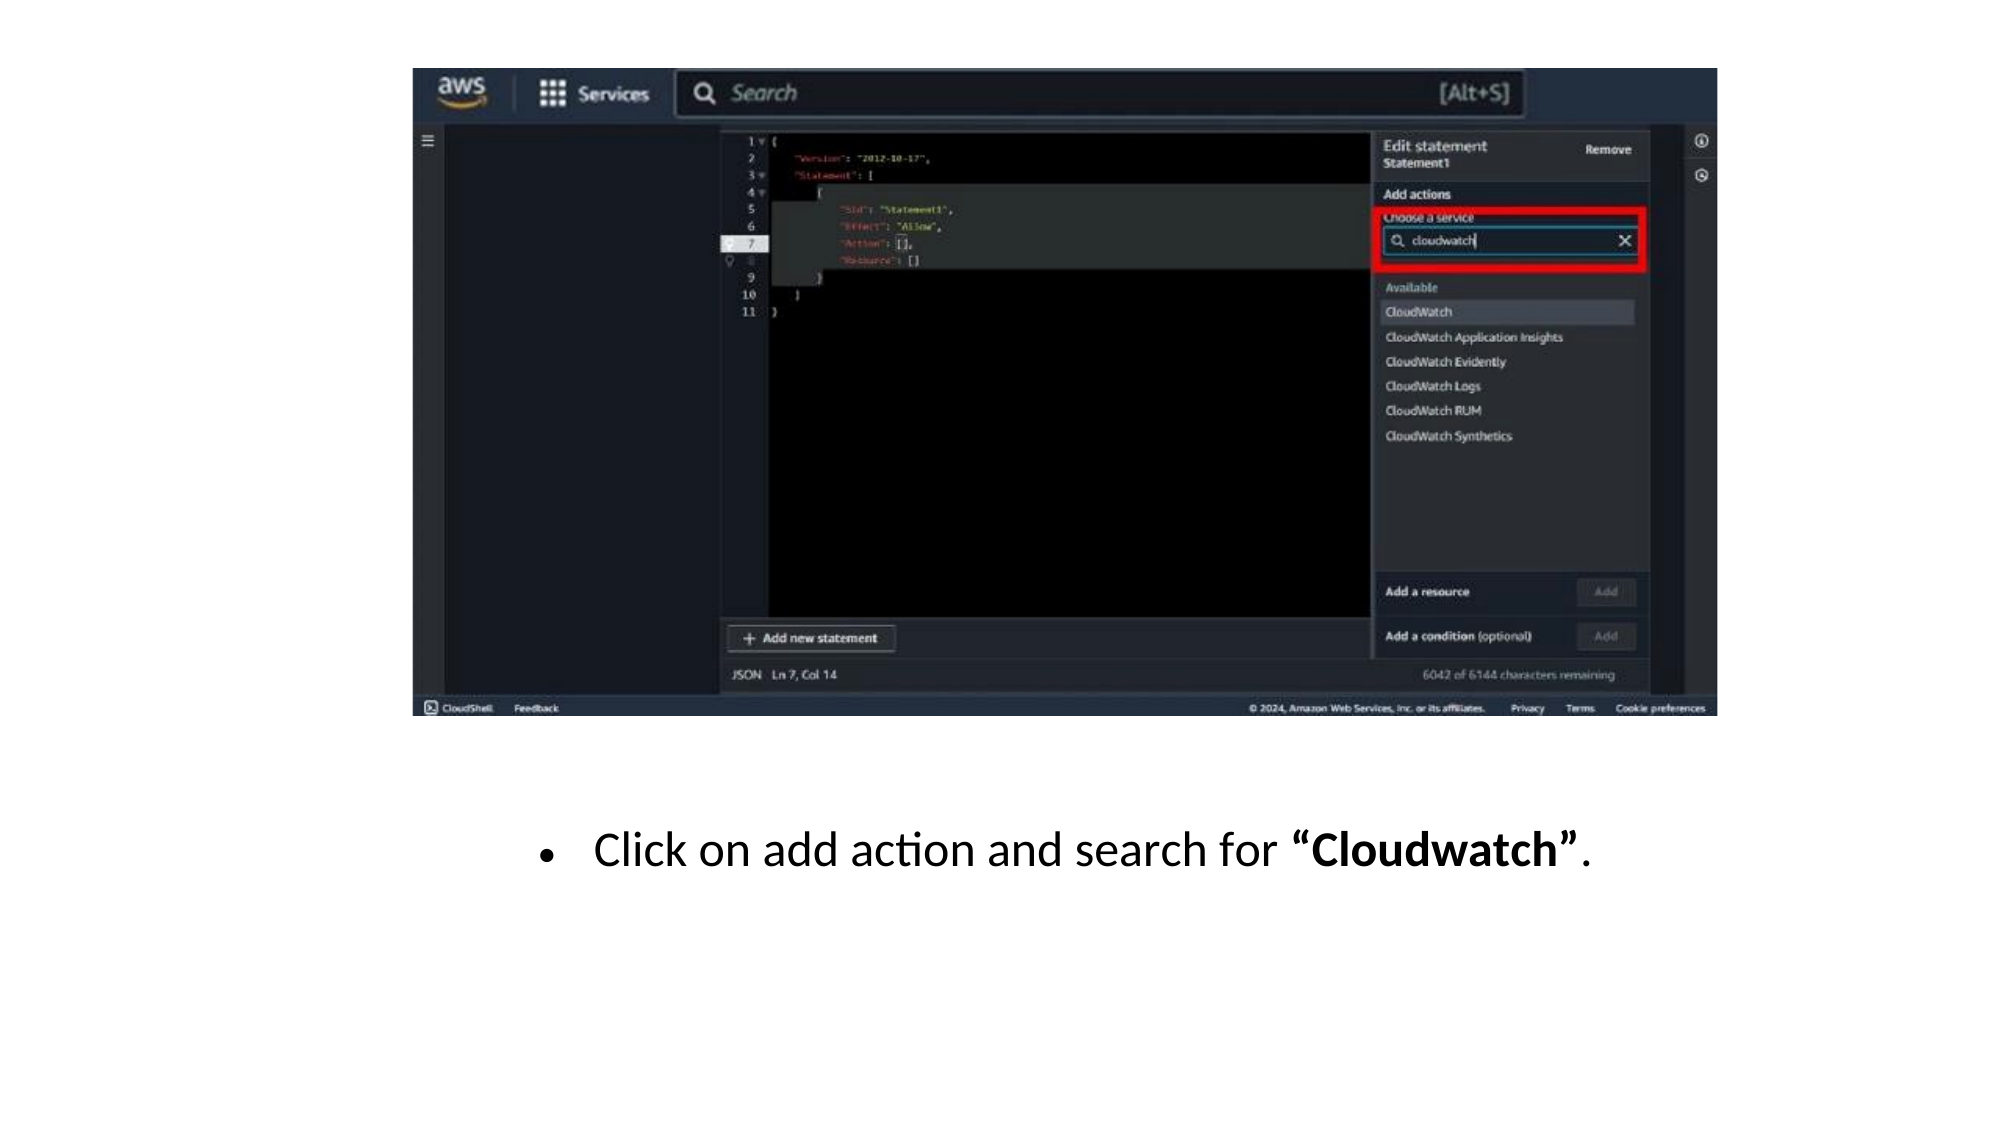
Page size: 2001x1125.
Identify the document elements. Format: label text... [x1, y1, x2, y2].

picture [412, 68, 1718, 716]
list Click on add action and search for “Cloudwatch”. [209, 818, 1920, 879]
